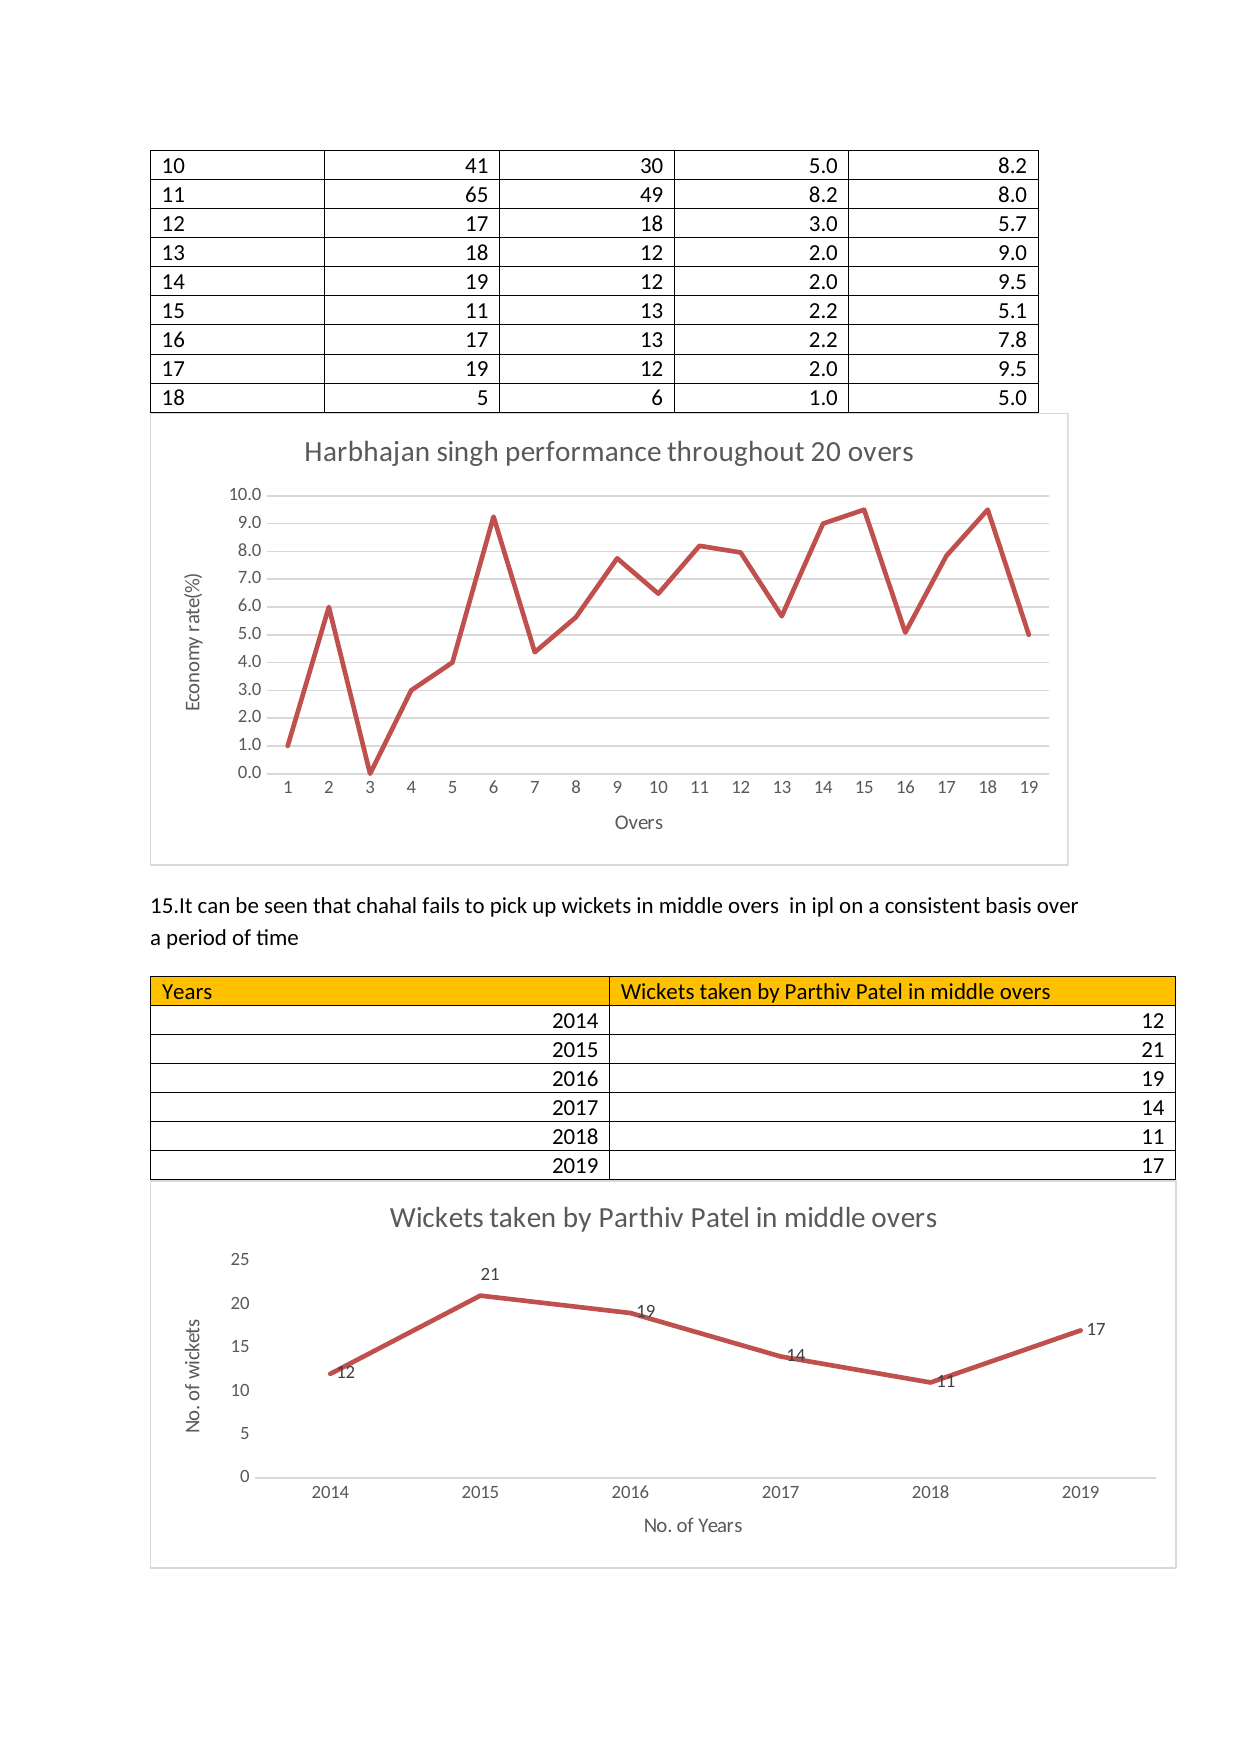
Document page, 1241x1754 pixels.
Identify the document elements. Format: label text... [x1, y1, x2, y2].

table_cell 11 [610, 1122, 1175, 1150]
table_cell 8.2 [849, 151, 1038, 179]
table_cell 3.0 [675, 209, 848, 237]
table_cell 8.2 [675, 180, 848, 208]
table_cell 12 [610, 1006, 1175, 1034]
table_cell 2018 [151, 1122, 609, 1150]
table_header Wickets taken by Parthiv Patel in middle overs [610, 977, 1175, 1005]
table_cell 12 [500, 238, 674, 266]
table_cell 19 [325, 355, 499, 382]
table_cell 30 [500, 151, 674, 179]
table_cell 2019 [151, 1151, 609, 1179]
table_cell 17 [325, 325, 499, 353]
table_cell 19 [325, 267, 499, 295]
table_cell 8.0 [849, 180, 1038, 208]
table_cell 10 [151, 151, 324, 179]
table_cell 13 [500, 325, 674, 353]
table_cell 13 [500, 296, 674, 324]
table_cell 5.7 [849, 209, 1038, 237]
table_cell 16 [151, 325, 324, 353]
table_cell 14 [151, 267, 324, 295]
table_cell 7.8 [849, 325, 1038, 353]
table_cell 5.1 [849, 296, 1038, 324]
table_cell 15 [151, 296, 324, 324]
table_cell 2015 [151, 1035, 609, 1063]
table_cell 17 [151, 355, 324, 382]
table_cell 12 [151, 209, 324, 237]
table_cell 2014 [151, 1006, 609, 1034]
table_cell 17 [610, 1151, 1175, 1179]
table_cell 18 [500, 209, 674, 237]
table_cell 9.0 [849, 238, 1038, 266]
table_cell 21 [610, 1035, 1175, 1063]
table_cell 9.5 [849, 267, 1038, 295]
text 15.It can be seen that chahal fails to pick up wickets in middle overs in ipl on a consistent basis over a period of time [150, 891, 1090, 951]
table_cell 9.5 [849, 355, 1038, 382]
table_cell 2.0 [675, 355, 848, 382]
table_cell 18 [151, 384, 324, 412]
table_cell 6 [500, 384, 674, 412]
table_cell 18 [325, 238, 499, 266]
table_cell 13 [151, 238, 324, 266]
table_cell 11 [151, 180, 324, 208]
table_cell 5.0 [675, 151, 848, 179]
table_cell 2.0 [675, 238, 848, 266]
table_cell 2017 [151, 1093, 609, 1121]
table_cell 41 [325, 151, 499, 179]
table_cell 49 [500, 180, 674, 208]
table_cell 2.2 [675, 296, 848, 324]
table_cell 12 [500, 355, 674, 382]
table_cell 2.0 [675, 267, 848, 295]
table_cell 5 [325, 384, 499, 412]
table_header Years [151, 977, 609, 1005]
table_cell 17 [325, 209, 499, 237]
table_cell 1.0 [675, 384, 848, 412]
table_cell 11 [325, 296, 499, 324]
table_cell 2016 [151, 1064, 609, 1092]
table_cell 19 [610, 1064, 1175, 1092]
table_cell 14 [610, 1093, 1175, 1121]
table_cell 2.2 [675, 325, 848, 353]
table_cell 12 [500, 267, 674, 295]
table_cell 65 [325, 180, 499, 208]
table_cell 5.0 [849, 384, 1038, 412]
